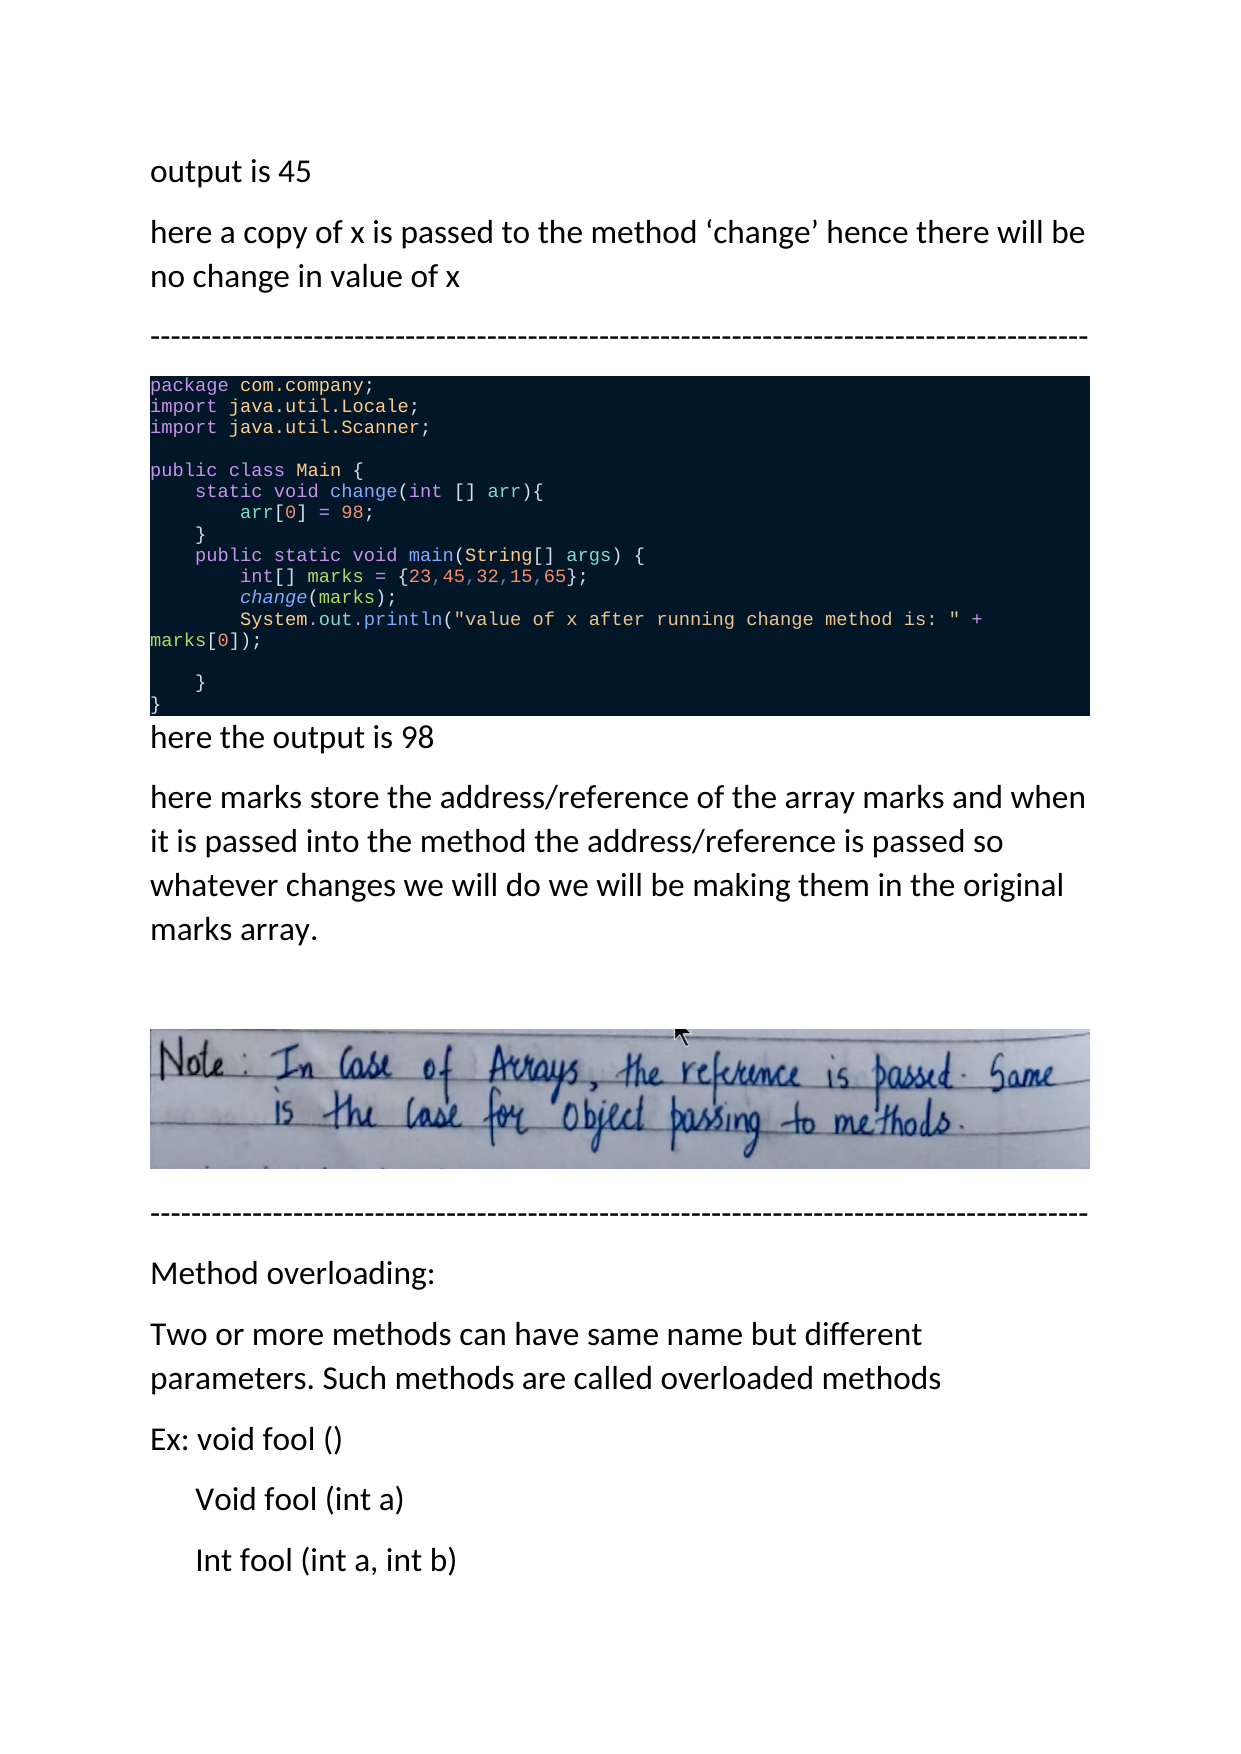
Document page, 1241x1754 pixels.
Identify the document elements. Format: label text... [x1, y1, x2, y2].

text package com.company; import java.util.Locale; import java.util.Scanner; public class Main { static void change(int [] arr){ arr[0] = 98; } public static void main(String[] args) { int[] marks = {23,45,32,15,65}; change(marks); System.out.println("value of x after running change method is: " + marks[0]); } } [150, 376, 1090, 716]
text output is 45 [150, 150, 1090, 191]
text here marks store the address/reference of the array marks and when it is passed into the method the address/reference is passed so whatever changes we will do we will be making them in the original marks array. [150, 776, 1090, 949]
text Int fool (int a, int b) [150, 1539, 1090, 1579]
text here a copy of x is passed to the method ‘change’ hence there will be no change in value of x [150, 211, 1090, 295]
text Void fool (int a) [150, 1478, 1090, 1519]
text Two or more methods can have same name but different parameters. Such methods are called overloaded methods [150, 1313, 1090, 1398]
text -------------------------------------------------------------------------------------------- [150, 315, 1090, 356]
text -------------------------------------------------------------------------------------------- [150, 1169, 1090, 1232]
text here the output is 98 [150, 716, 1090, 757]
text Method overloading: [150, 1252, 1090, 1293]
text Ex: void fool () [150, 1417, 1090, 1458]
